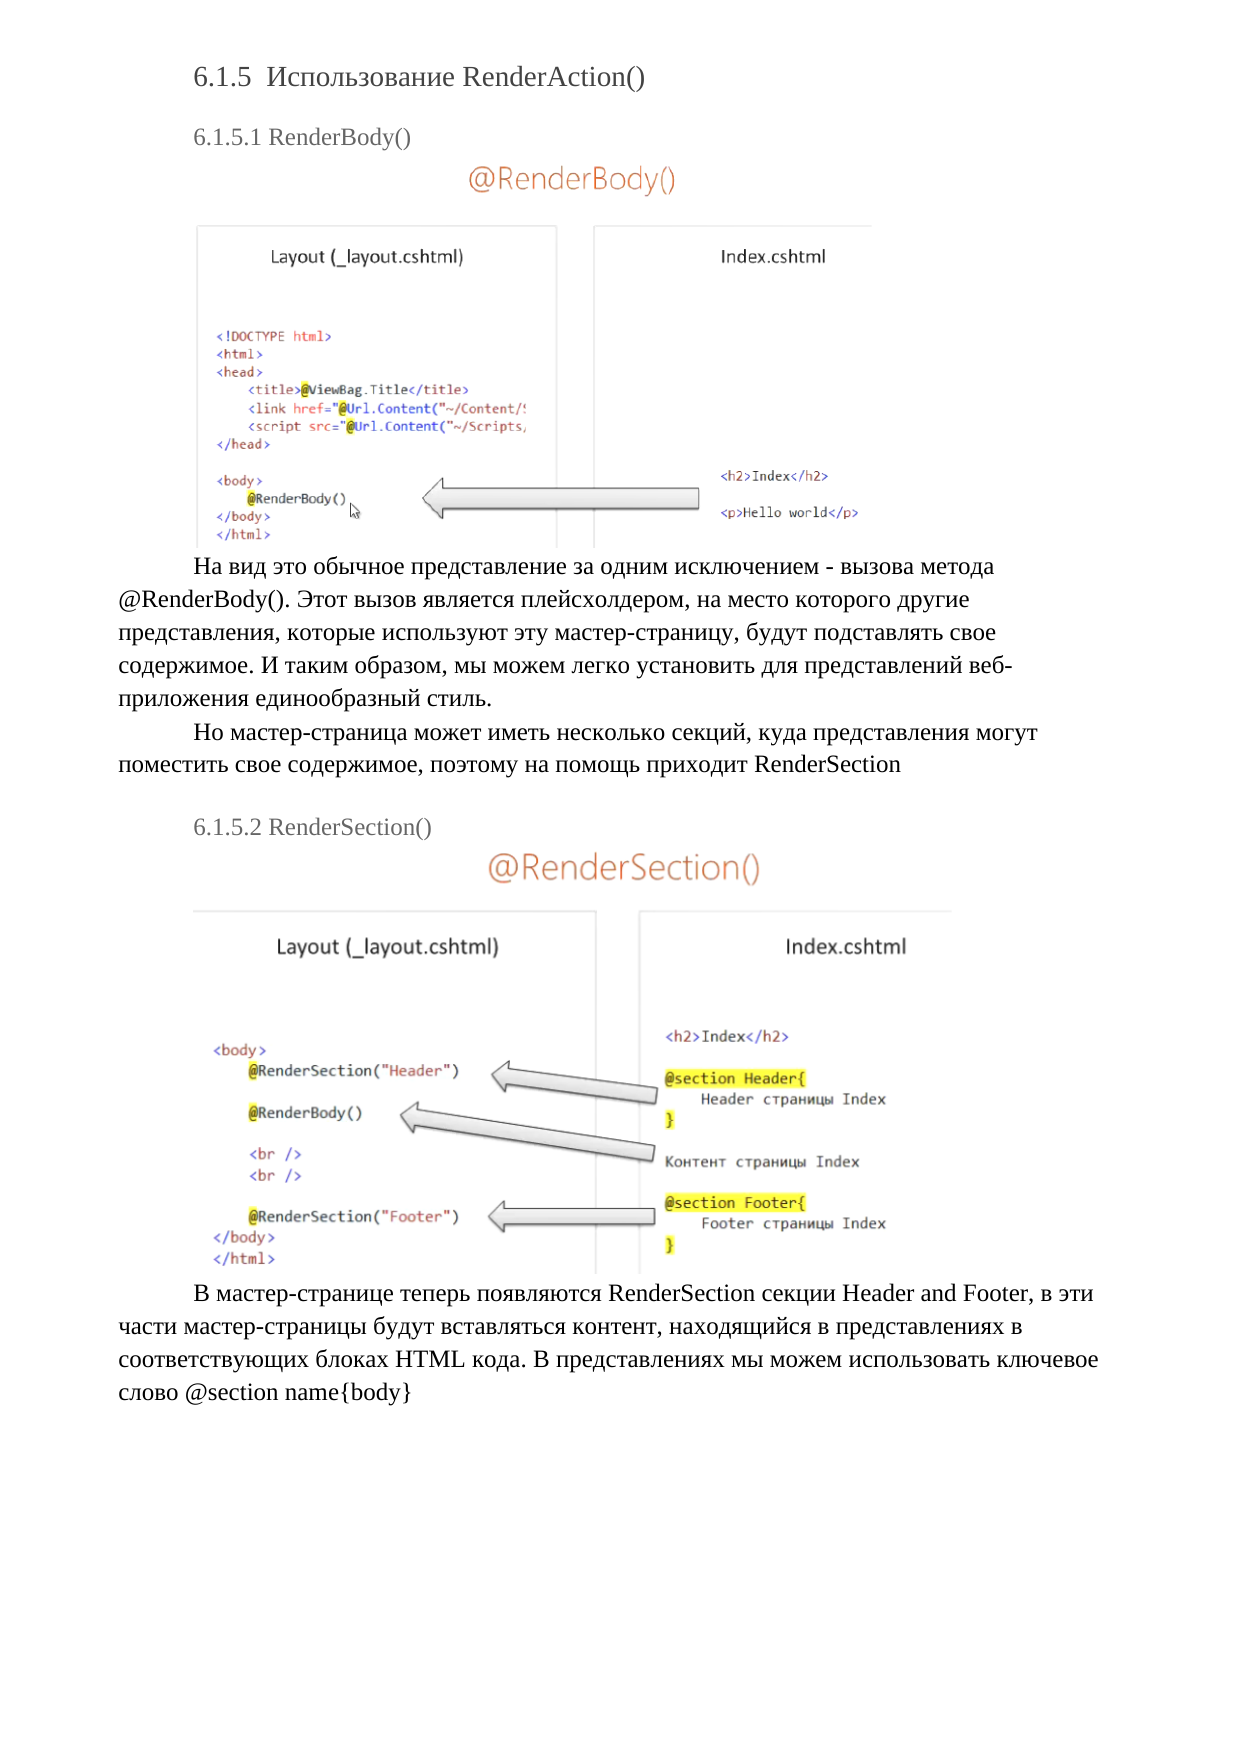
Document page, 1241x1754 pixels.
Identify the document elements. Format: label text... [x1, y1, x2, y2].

subtitle 6.1.5.1 RenderBody() [118, 122, 1122, 150]
text Но мастер-страница может иметь несколько секций, куда представления могут поместить свое содержимое, поэтому на помощь приходит RenderSection [118, 717, 1122, 778]
text На вид это обычное представление за одним исключением - вызова метода @RenderBody(). Этот вызов является плейсхолдером, на место которого другие представления, которые используют эту мастер-страницу, будут подставлять свое содержимое. И таким образом, мы можем легко установить для представлений веб-приложения единообразный стиль. [118, 551, 1122, 712]
picture [193, 848, 952, 1274]
text В мастер-странице теперь появляются RenderSection секции Header and Footer, в эти части мастер-страницы будут вставляться контент, находящийся в представлениях в соответствующих блоках HTML кода. В представлениях мы можем использовать ключевое слово @section name{body} [118, 1278, 1122, 1406]
picture [193, 158, 872, 548]
subtitle 6.1.5 Использование RenderAction() [118, 59, 1122, 92]
subtitle 6.1.5.2 RenderSection() [118, 812, 1122, 841]
